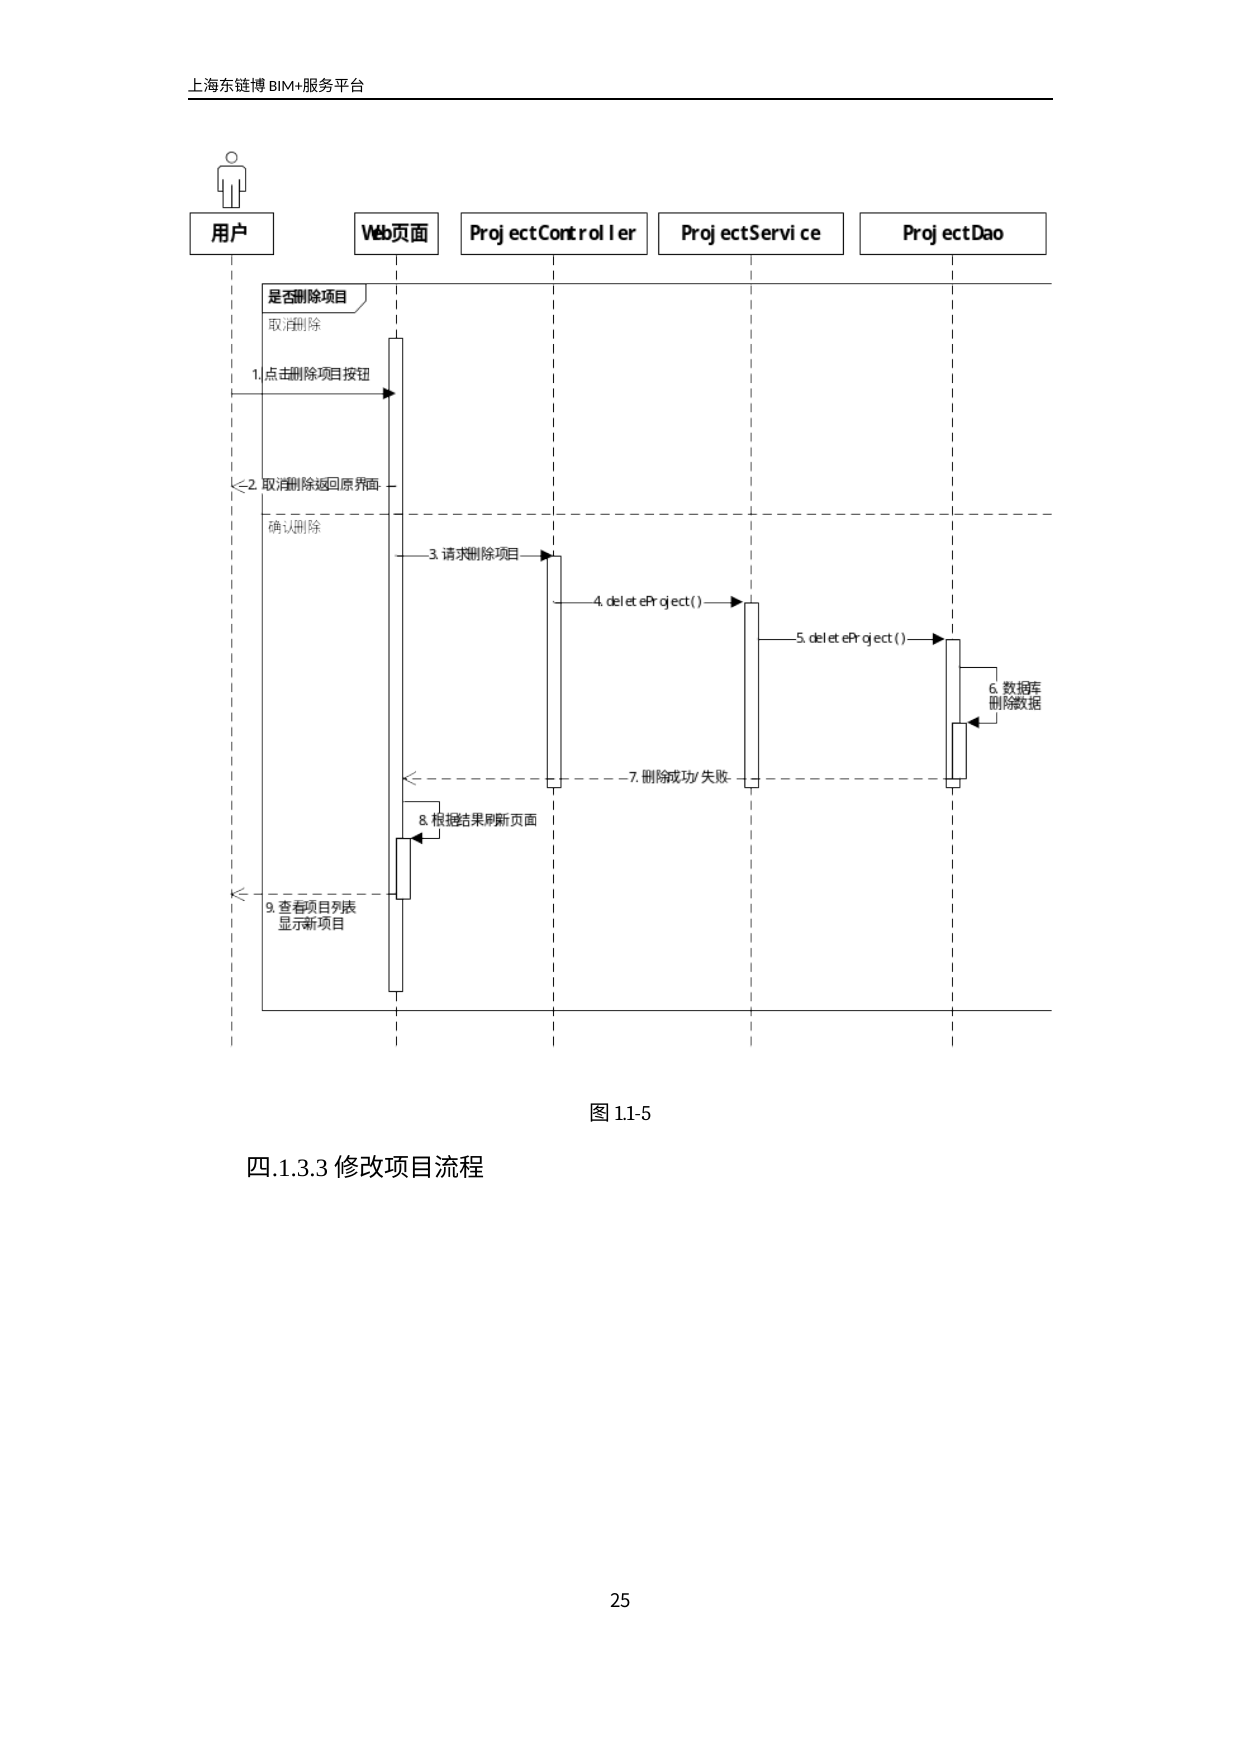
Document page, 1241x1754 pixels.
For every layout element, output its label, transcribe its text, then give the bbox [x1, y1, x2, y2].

text 修改项目流程 [247, 1148, 1053, 1184]
